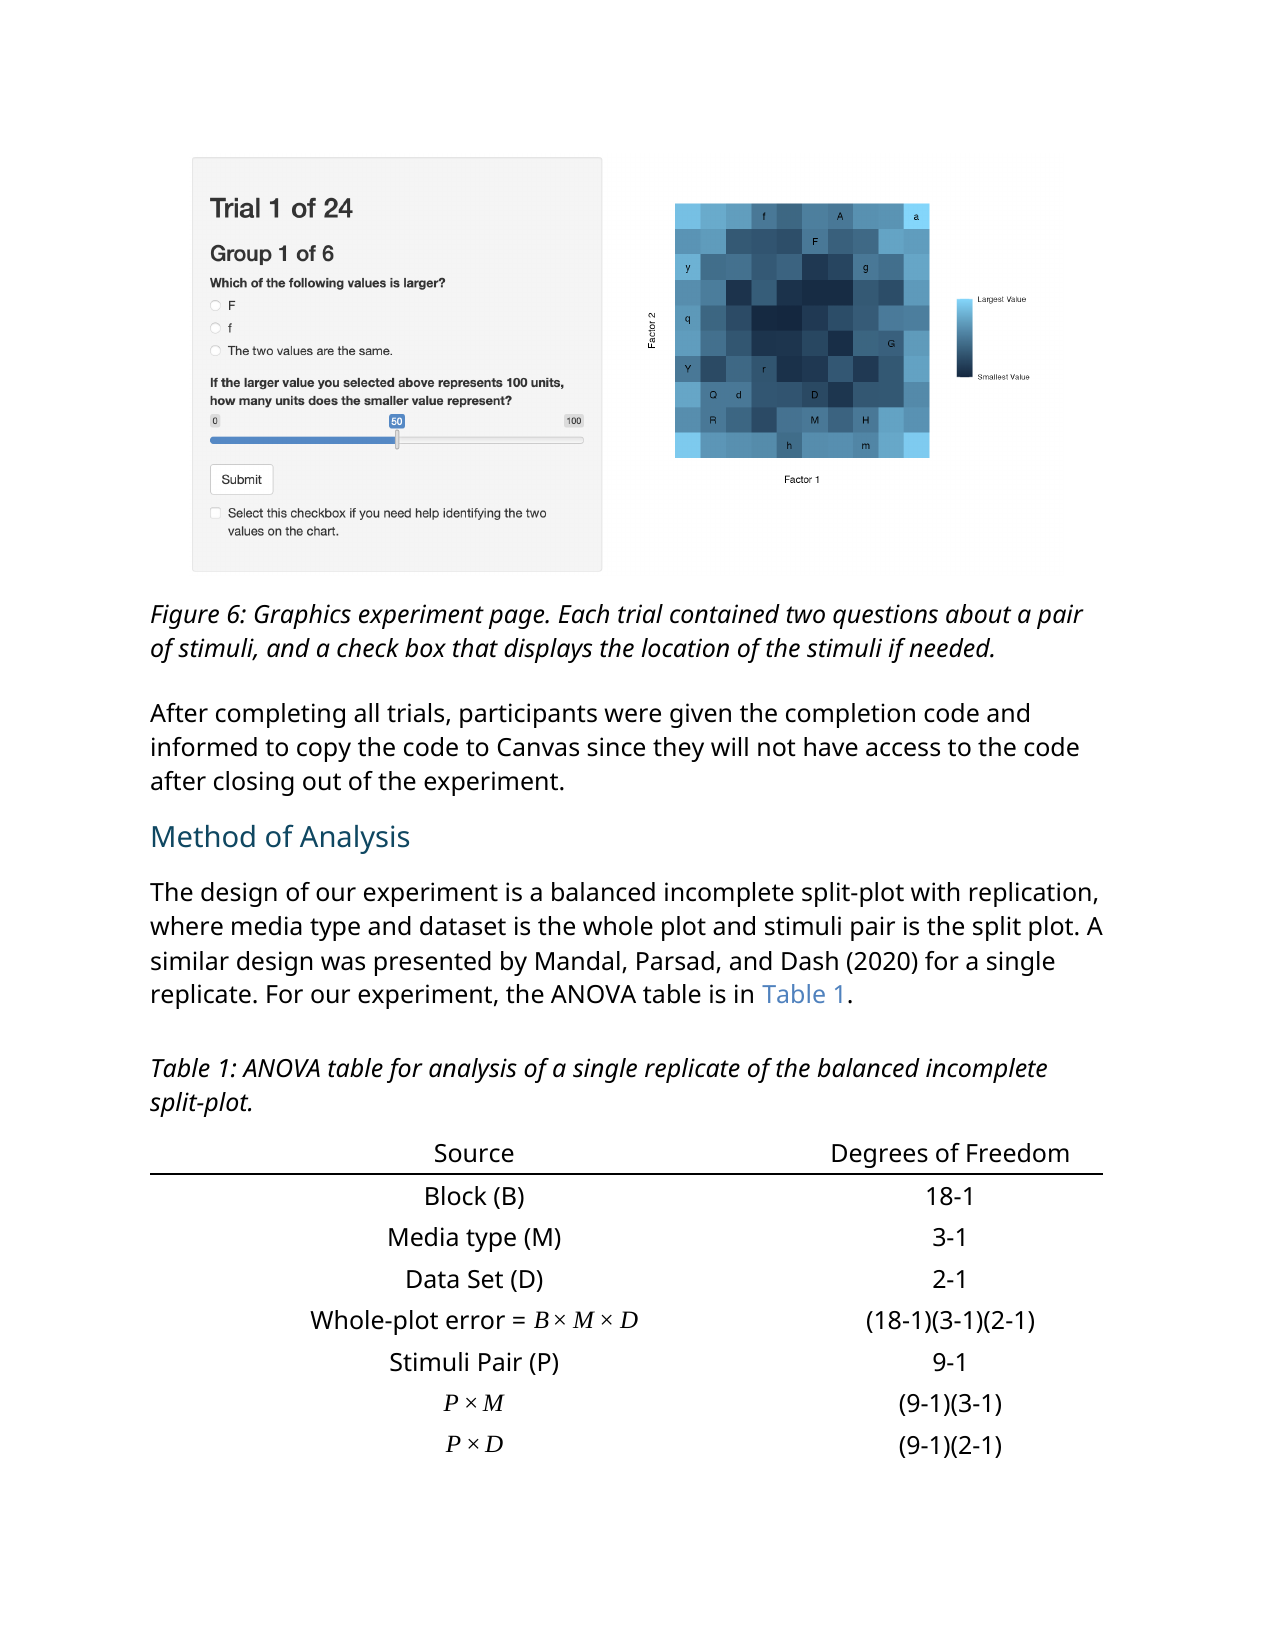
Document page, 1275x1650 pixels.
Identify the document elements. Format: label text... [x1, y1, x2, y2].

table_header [139, 1030, 1114, 1466]
table_header Figure 6: Graphics experiment page. Each trial contained two questions about a pair of stimuli, and a check box that displays the location of the stimuli if needed. [139, 150, 1114, 677]
subtitle Method of Analysis [150, 817, 1125, 856]
text The design of our experiment is a balanced incomplete split-plot with replication, where media type and dataset is the whole plot and stimuli pair is the split plot. A similar design was presented by Mandal, Parsad, and Dash (2020) for a single replicate. For our experiment, the ANOVA table is in Table 1. [150, 875, 1125, 1011]
text After completing all trials, participants were given the completion code and informed to copy the code to Canvas since they will not have access to the code after closing out of the experiment. [150, 696, 1125, 798]
picture [188, 153, 1064, 576]
